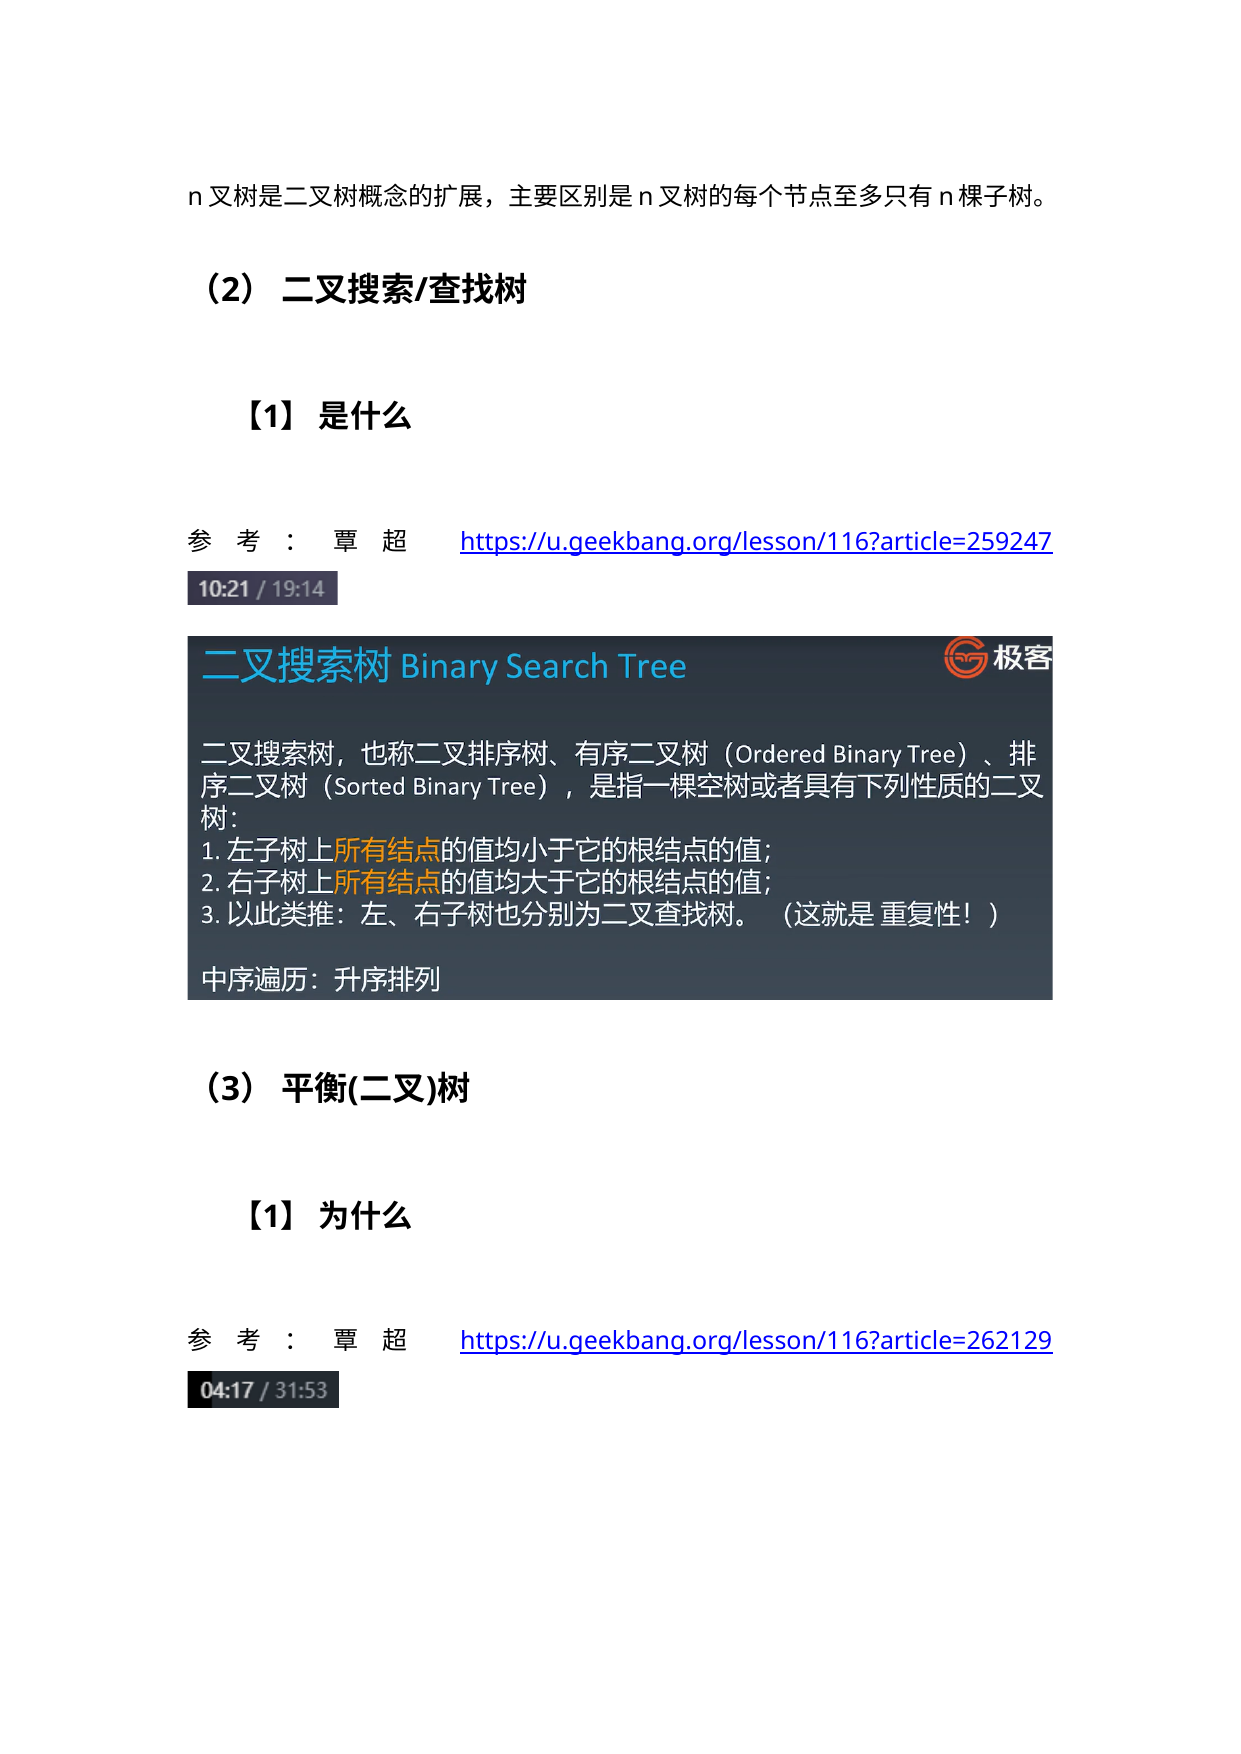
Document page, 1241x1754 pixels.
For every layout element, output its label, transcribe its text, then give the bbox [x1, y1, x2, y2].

subtitle （3） 平衡(二叉)树 [187, 1054, 1053, 1119]
text n叉树是二叉树概念的扩展，主要区别是n叉树的每个节点至多只有n棵子树。 [187, 162, 1053, 227]
subtitle 【1】 是什么 [231, 381, 1053, 446]
subtitle 【1】 为什么 [187, 1181, 1053, 1246]
picture [187, 1371, 339, 1408]
subtitle （2） 二叉搜索/查找树 [187, 254, 1053, 319]
text 参考：覃超 https://u.geekbang.org/lesson/116?article=262129 [187, 1306, 1053, 1436]
text 参考：覃超 https://u.geekbang.org/lesson/116?article=259247 [187, 507, 1053, 636]
picture [187, 571, 338, 605]
picture [187, 636, 1053, 1000]
